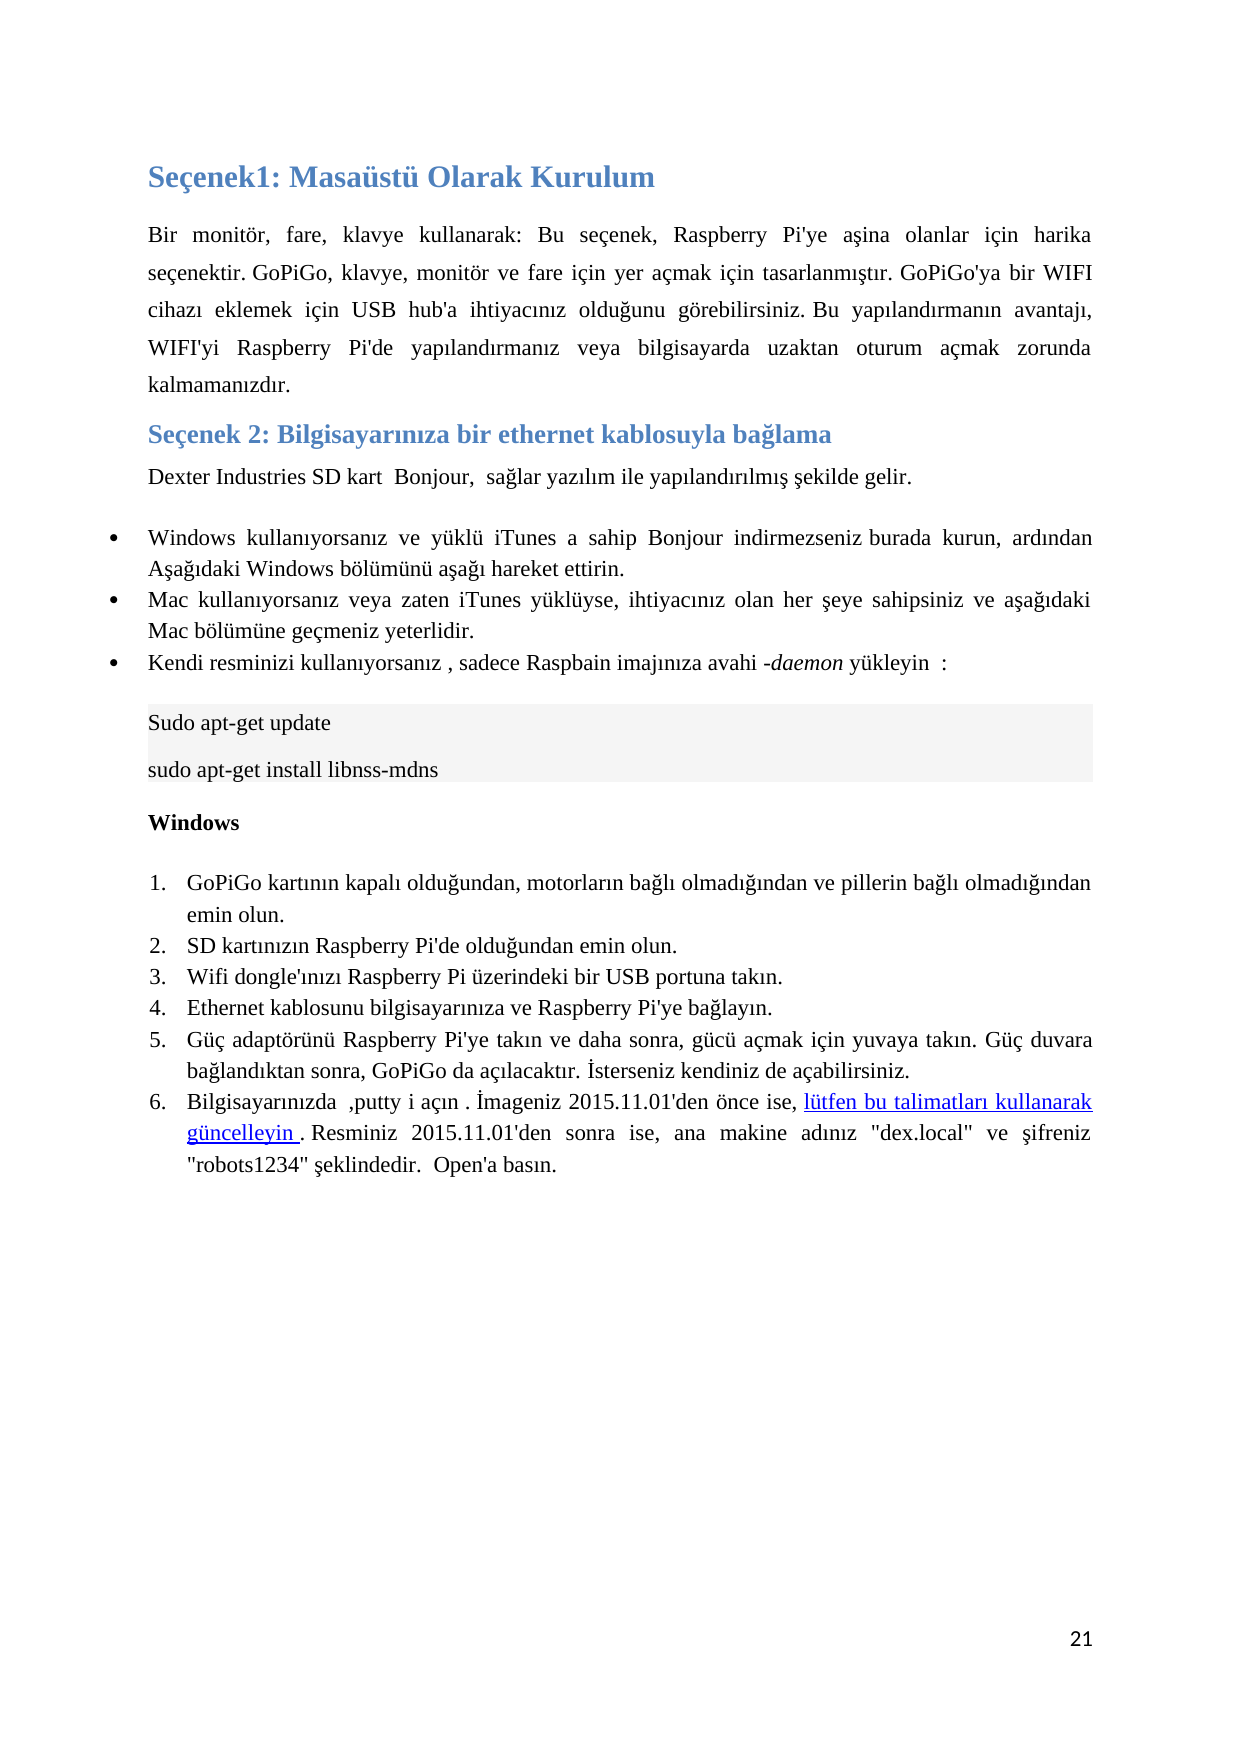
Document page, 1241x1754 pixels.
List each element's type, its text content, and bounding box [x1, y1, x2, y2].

text Dexter Industries SD kart Bonjour, sağlar yazılım ile yapılandırılmış şekilde gelir. [148, 452, 1093, 489]
text Windows [148, 798, 1093, 835]
subtitle Seçenek 2: Bilgisayarınıza bir ethernet kablosuyla bağlama [148, 418, 1093, 449]
subtitle Seçenek1: Masaüstü Olarak Kurulum [148, 148, 1093, 194]
list Wifi dongle'ınızı Raspberry Pi üzerindeki bir USB portuna takın. [149, 958, 1093, 989]
list SD kartınızın Raspberry Pi'de olduğundan emin olun. [149, 927, 1093, 958]
text sudo apt-get install libnss-mdns [148, 751, 1093, 782]
list Güç adaptörünü Raspberry Pi'ye takın ve daha sonra, gücü açmak için yuvaya takın. Güç duvara bağlandıktan sonra, GoPiGo da açılacaktır. İsterseniz kendiniz de açabilirsiniz. [149, 1021, 1093, 1083]
list GoPiGo kartının kapalı olduğundan, motorların bağlı olmadığından ve pillerin bağlı olmadığından emin olun. [149, 864, 1093, 927]
text Sudo apt-get update [148, 704, 1093, 735]
list Kendi resminizi kullanıyorsanız , sadece Raspbain imajınıza avahi -daemon yükleyin : [110, 644, 1093, 675]
list Bilgisayarınızda ,putty i açın . İmageniz 2015.11.01'den önce ise, lütfen bu talimatları kullanarak güncelleyin . Resminiz 2015.11.01'den sonra ise, ana makine adınız "dex.local" ve şifreniz "robots1234" şeklindedir. Open'a basın. [149, 1083, 1093, 1177]
list Ethernet kablosunu bilgisayarınıza ve Raspberry Pi'ye bağlayın. [149, 989, 1093, 1021]
list Mac kullanıyorsanız veya zaten iTunes yüklüyse, ihtiyacınız olan her şeye sahipsiniz ve aşağıdaki Mac bölümüne geçmeniz yeterlidir. [110, 581, 1093, 644]
list Windows kullanıyorsanız ve yüklü iTunes a sahip Bonjour indirmezseniz burada kurun, ardından Aşağıdaki Windows bölümünü aşağı hareket ettirin. [110, 519, 1093, 581]
text Bir monitör, fare, klavye kullanarak: Bu seçenek, Raspberry Pi'ye aşina olanlar için harika seçenektir. GoPiGo, klavye, monitör ve fare için yer açmak için tasarlanmıştır. GoPiGo'ya bir WIFI cihazı eklemek için USB hub'a ihtiyacınız olduğunu görebilirsiniz. Bu yapılandırmanın avantajı, WIFI'yi Raspberry Pi'de yapılandırmanız veya bilgisayarda uzaktan oturum açmak zorunda kalmamanızdır. [148, 210, 1093, 398]
